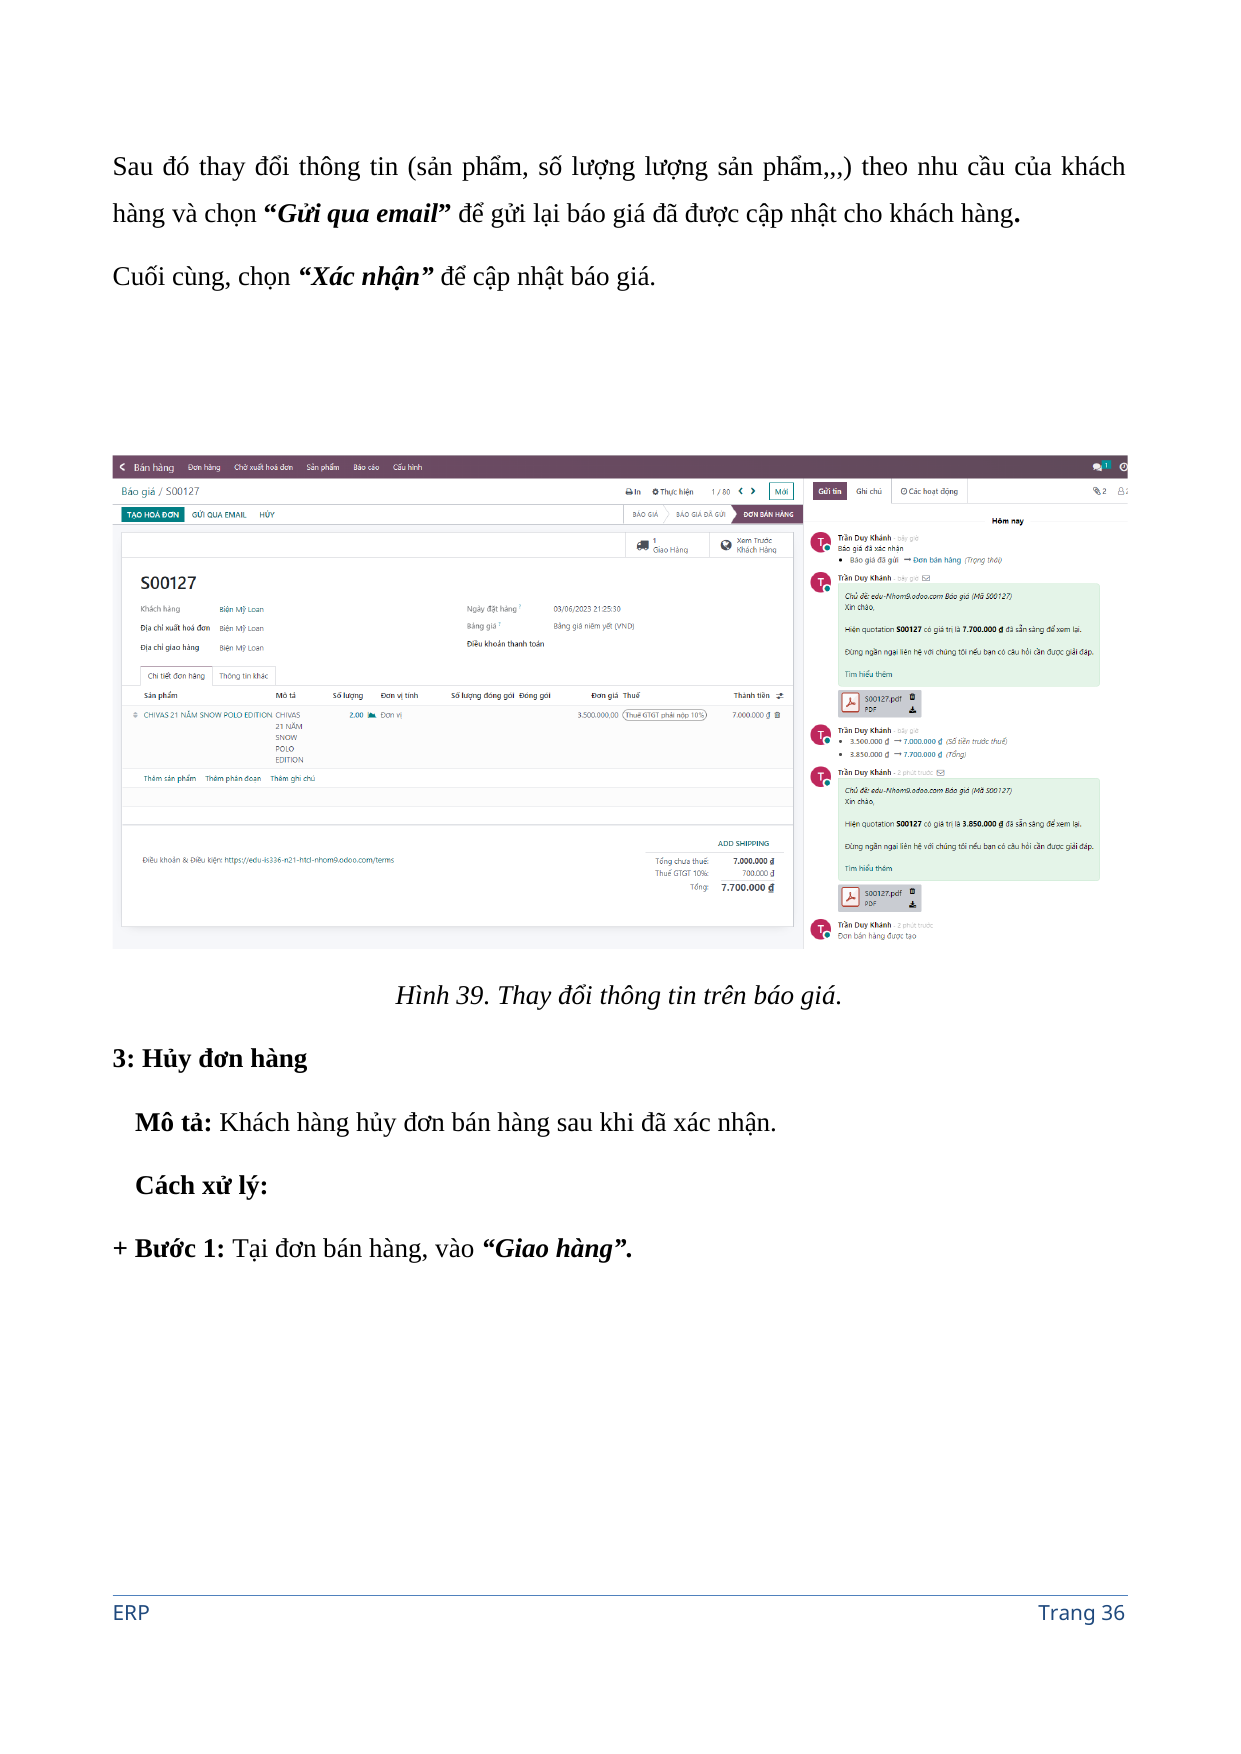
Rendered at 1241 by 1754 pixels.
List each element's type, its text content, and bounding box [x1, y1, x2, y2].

text + Bước 1: Tại đơn bán hàng, vào “Giao hàng”. [112, 1232, 1128, 1263]
picture [112, 454, 1128, 949]
text Cách xử lý: [135, 1169, 1128, 1200]
text Sau đó thay đổi thông tin (sản phẩm, số lượng lượng sản phẩm,,,) theo nhu cầu của khách hàng và chọn “Gửi qua email” để gửi lại báo giá đã được cập nhật cho khách hàng. [112, 150, 1128, 228]
text 3: Hủy đơn hàng [112, 1042, 1128, 1073]
text Hình 39. Thay đổi thông tin trên báo giá. [112, 979, 1128, 1010]
text Cuối cùng, chọn “Xác nhận” để cập nhật báo giá. [112, 260, 1128, 291]
text Mô tả: Khách hàng hủy đơn bán hàng sau khi đã xác nhận. [135, 1106, 1128, 1137]
